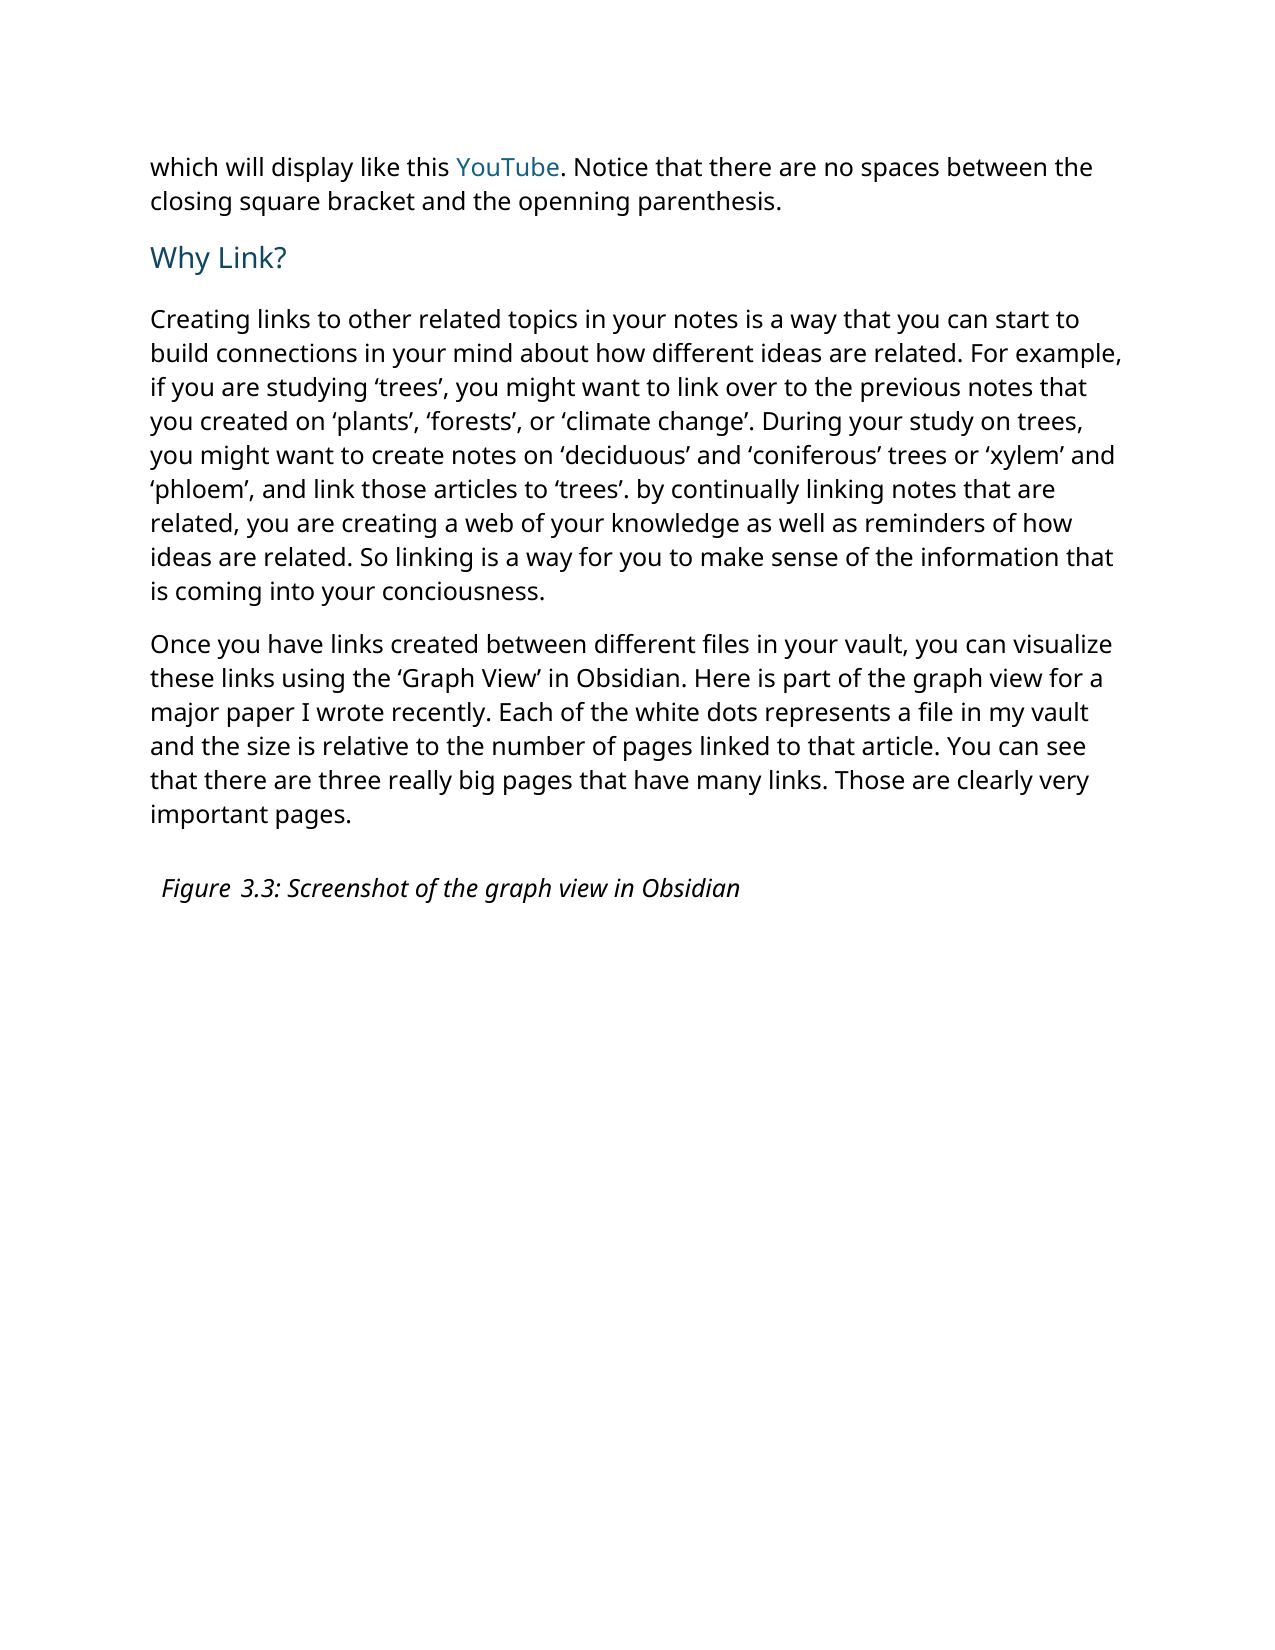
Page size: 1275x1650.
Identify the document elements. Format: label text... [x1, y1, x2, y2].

subtitle Why Link? [150, 237, 1125, 277]
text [150, 150, 1125, 218]
table_header Figure 3.3: Screenshot of the graph view in Obsidian [150, 850, 1125, 917]
text Creating links to other related topics in your notes is a way that you can start to build connections in your mind about how different ideas are related. For example, if you are studying ‘trees’, you might want to link over to the previous notes that you created on ‘plants’, ‘forests’, or ‘climate change’. During your study on trees, you might want to create notes on ‘deciduous’ and ‘coniferous’ trees or ‘xylem’ and ‘phloem’, and link those articles to ‘trees’. by continually linking notes that are related, you are creating a web of your knowledge as well as reminders of how ideas are related. So linking is a way for you to make sense of the information that is coming into your conciousness. [150, 301, 1125, 608]
text Once you have links created between different files in your vault, you can visualize these links using the ‘Graph View’ in Obsidian. Here is part of the graph view for a major paper I wrote recently. Each of the white dots represents a file in my vault and the size is relative to the number of pages linked to that article. You can see that there are three really big pages that have many links. Those are clearly very important pages. [150, 627, 1125, 831]
